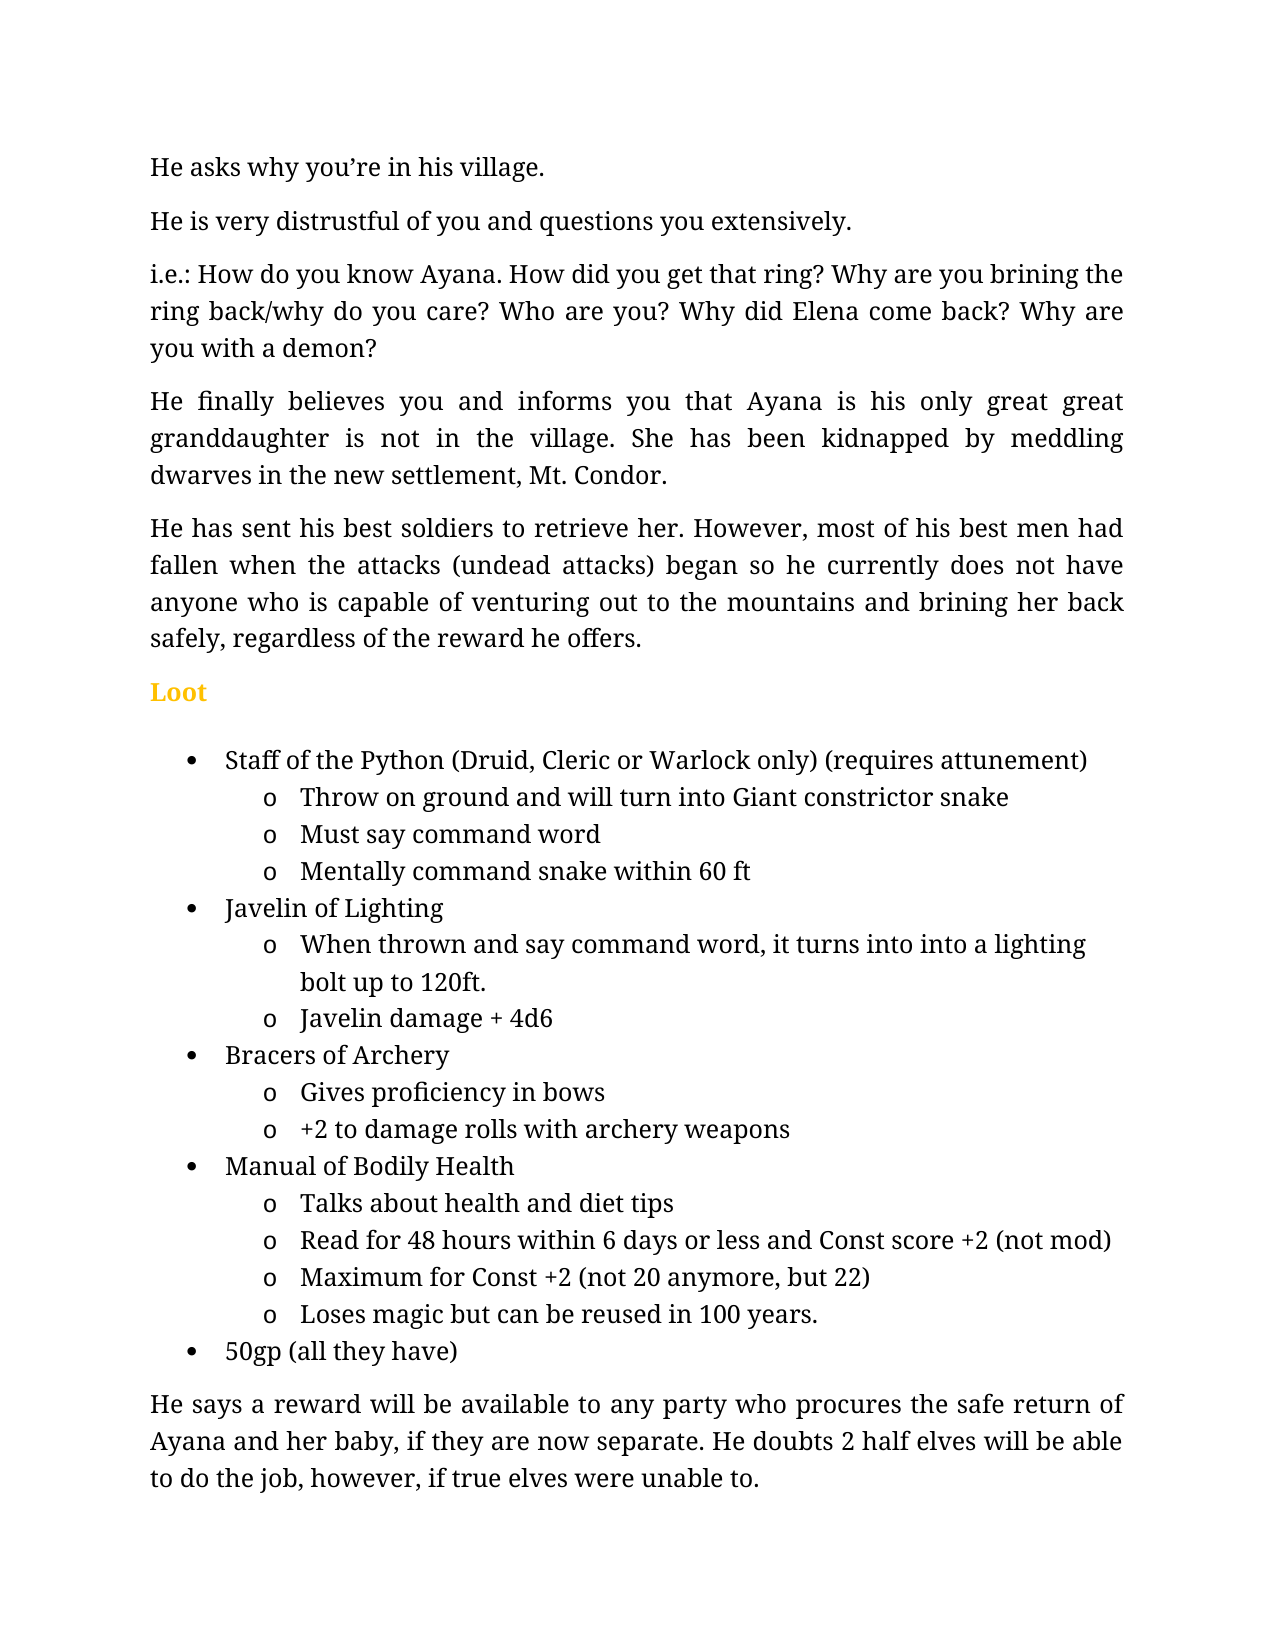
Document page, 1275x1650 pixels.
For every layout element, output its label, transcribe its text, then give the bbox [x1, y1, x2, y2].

list Javelin damage + 4d6 [262, 1001, 1125, 1035]
list Must say command word [262, 816, 1125, 851]
text He has sent his best soldiers to retrieve her. However, most of his best men had fallen when the attacks (undead attacks) began so he currently does not have anyone who is capable of venturing out to the mountains and brining her back safely, regardless of the reward he offers. [150, 511, 1125, 655]
list Throw on ground and will turn into Giant constrictor snake [262, 779, 1125, 814]
list Bracers of Archery [187, 1038, 1125, 1072]
list Javelin of Lighting [187, 890, 1125, 924]
text i.e.: How do you know Ayana. How did you get that ring? Why are you brining the ring back/why do you care? Who are you? Why did Elena come back? Why are you with a demon? [150, 257, 1125, 364]
list Mentally command snake within 60 ft [262, 853, 1125, 888]
list Talks about health and diet tips [262, 1185, 1125, 1220]
text He finally believes you and informs you that Ayana is his only great great granddaughter is not in the village. She has been kidnapped by meddling dwarves in the new settlement, Mt. Condor. [150, 384, 1125, 491]
list Read for 48 hours within 6 days or less and Const score +2 (not mod) [262, 1222, 1125, 1257]
list Manual of Bodily Health [187, 1149, 1125, 1183]
list When thrown and say command word, it turns into into a lighting bolt up to 120ft. [262, 927, 1125, 998]
subtitle Loot [150, 674, 1125, 709]
list +2 to damage rolls with archery weapons [262, 1112, 1125, 1146]
text He asks why you’re in his village. [150, 150, 1125, 184]
list Maximum for Const +2 (not 20 anymore, but 22) [262, 1259, 1125, 1294]
list Staff of the Python (Druid, Cleric or Warlock only) (requires attunement) [187, 743, 1125, 777]
list 50gp (all they have) [187, 1333, 1125, 1367]
list Loses magic but can be reused in 100 years. [262, 1296, 1125, 1331]
text He is very distrustful of you and questions you extensively. [150, 203, 1125, 237]
text He says a reward will be available to any party who procures the safe return of Ayana and her baby, if they are now separate. He doubts 2 half elves will be able to do the job, however, if true elves were unable to. [150, 1387, 1125, 1494]
list Gives proficiency in bows [262, 1075, 1125, 1109]
